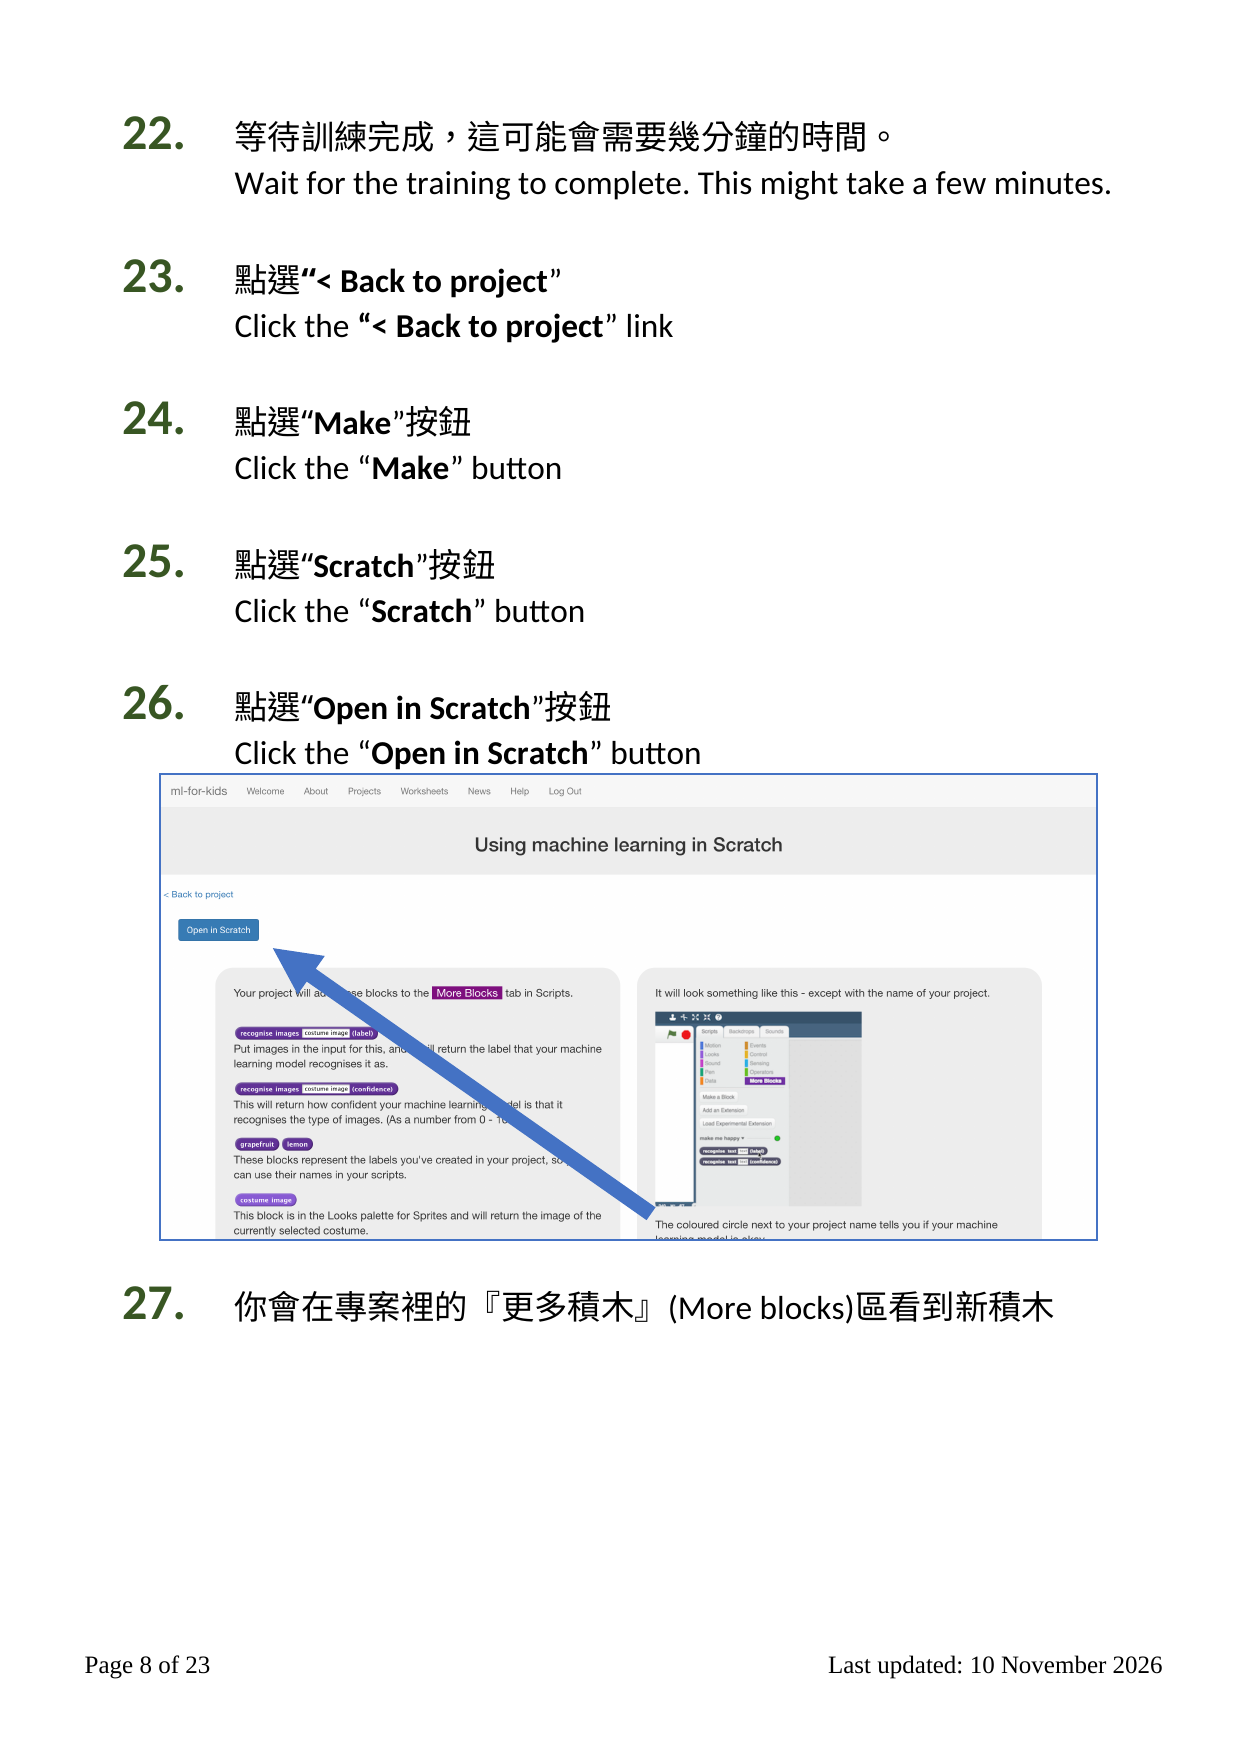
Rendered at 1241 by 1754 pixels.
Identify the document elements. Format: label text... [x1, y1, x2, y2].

list Click the “Scratch” button [159, 590, 1163, 631]
list 點選“Open in Scratch”按鈕 [122, 671, 1163, 732]
list Click the “< Back to project” link [159, 305, 1163, 346]
list 等待訓練完成，這可能會需要幾分鐘的時間。 [122, 101, 1163, 162]
list 你會在專案裡的『更多積木』(More blocks)區看到新積木 [122, 1271, 1163, 1332]
picture [161, 775, 1096, 1239]
list 點選“Scratch”按鈕 [122, 529, 1163, 590]
list 點選“Make”按鈕 [122, 386, 1163, 447]
list Click the “Make” button [159, 447, 1163, 488]
list 點選“< Back to project” [122, 244, 1163, 305]
list Wait for the training to complete. This might take a few minutes. [159, 162, 1163, 203]
